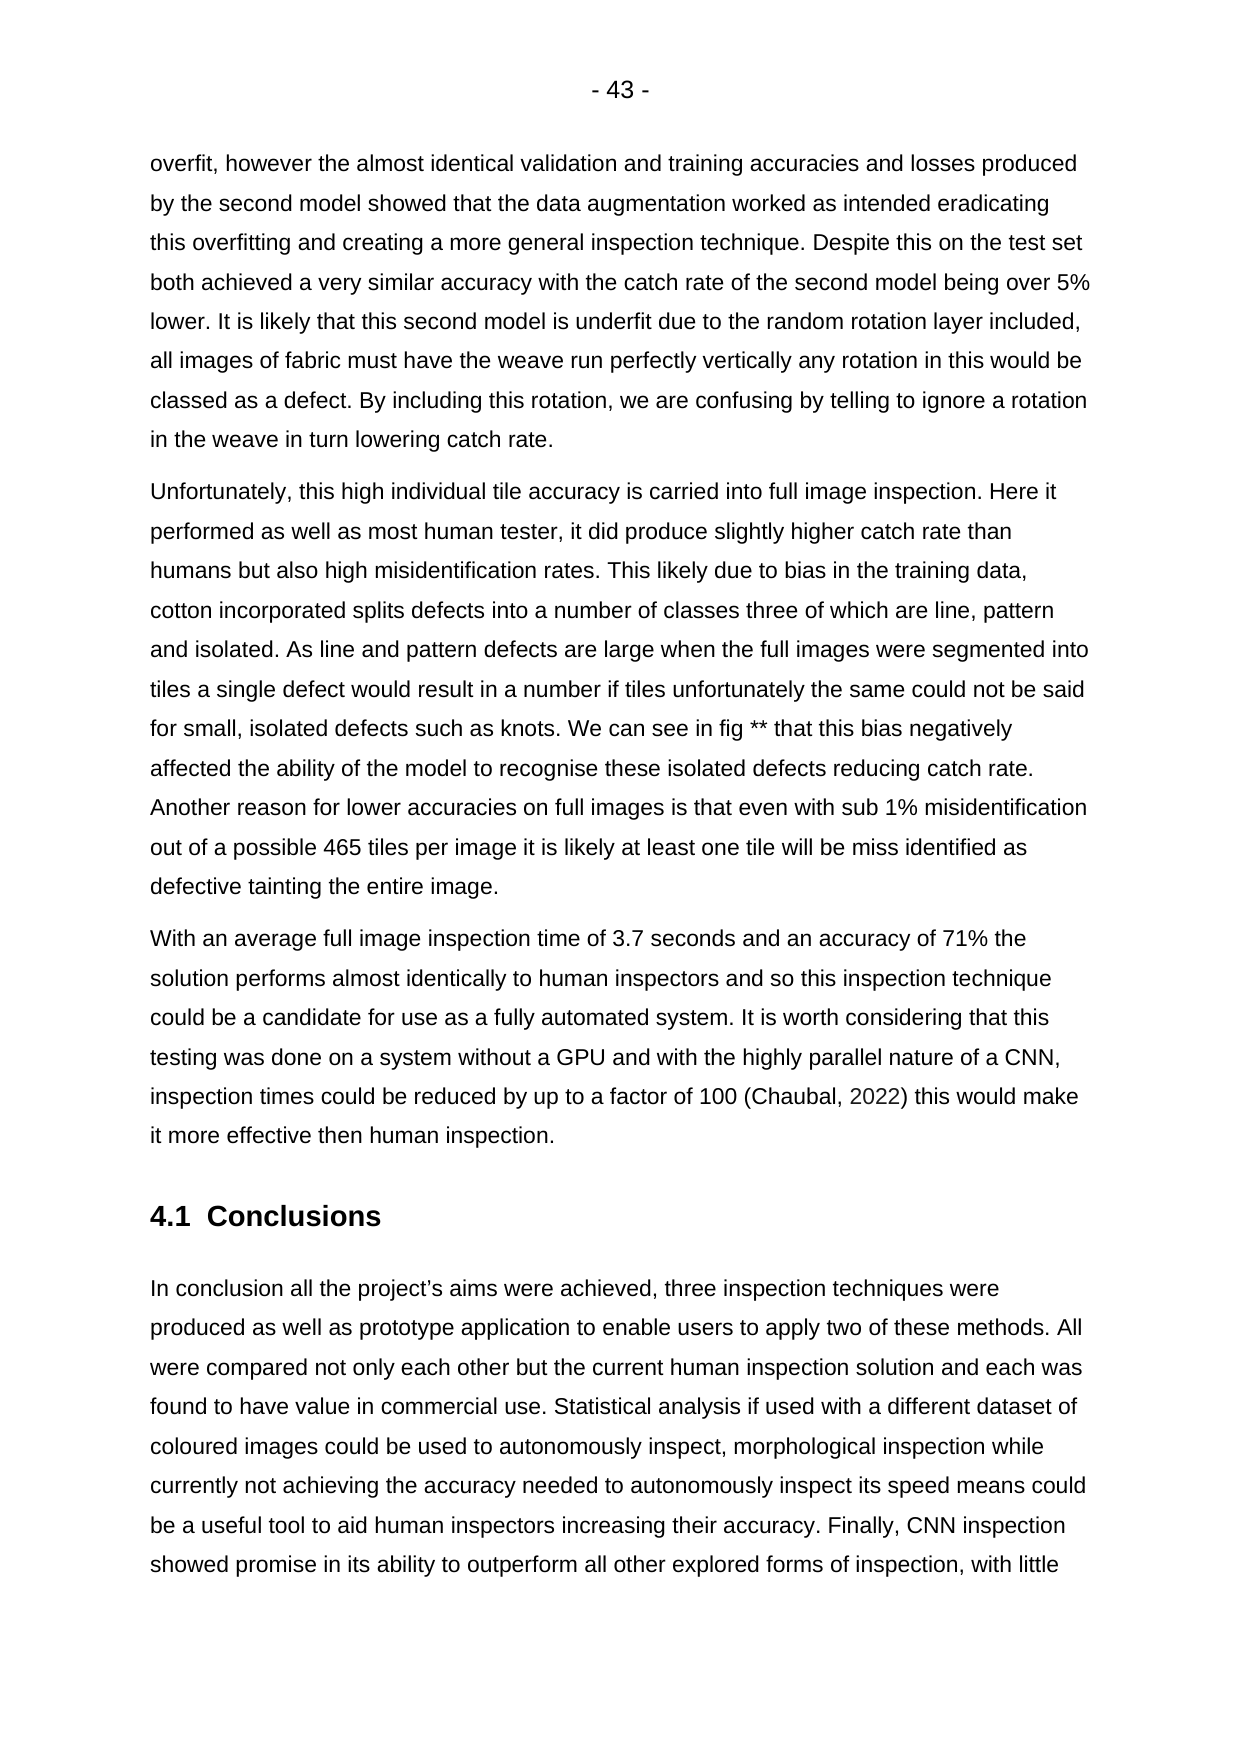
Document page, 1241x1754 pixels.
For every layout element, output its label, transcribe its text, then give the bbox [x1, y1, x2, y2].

text With an average full image inspection time of 3.7 seconds and an accuracy of 71% the solution performs almost identically to human inspectors and so this inspection technique could be a candidate for use as a fully automated system. It is worth considering that this testing was done on a system without a GPU and with the highly parallel nature of a CNN, inspection times could be reduced by up to a factor of 100 (Chaubal, 2022) this would make it more effective then human inspection. [150, 925, 1090, 1149]
subtitle 4.1 Conclusions [150, 1199, 1090, 1233]
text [150, 150, 1090, 453]
text Unfortunately, this high individual tile accuracy is carried into full image inspection. Here it performed as well as most human tester, it did produce slightly higher catch rate than humans but also high misidentification rates. This likely due to bias in the training data, cotton incorporated splits defects into a number of classes three of which are line, pattern and isolated. As line and pattern defects are large when the full images were segmented into tiles a single defect would result in a number if tiles unfortunately the same could not be said for small, isolated defects such as knots. We can see in fig ** that this bias negatively affected the ability of the model to recognise these isolated defects reducing catch rate. Another reason for lower accuracies on full images is that even with sub 1% misidentification out of a possible 465 tiles per image it is likely at least one tile will be miss identified as defective tainting the entire image. [150, 478, 1090, 899]
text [150, 1275, 1090, 1577]
